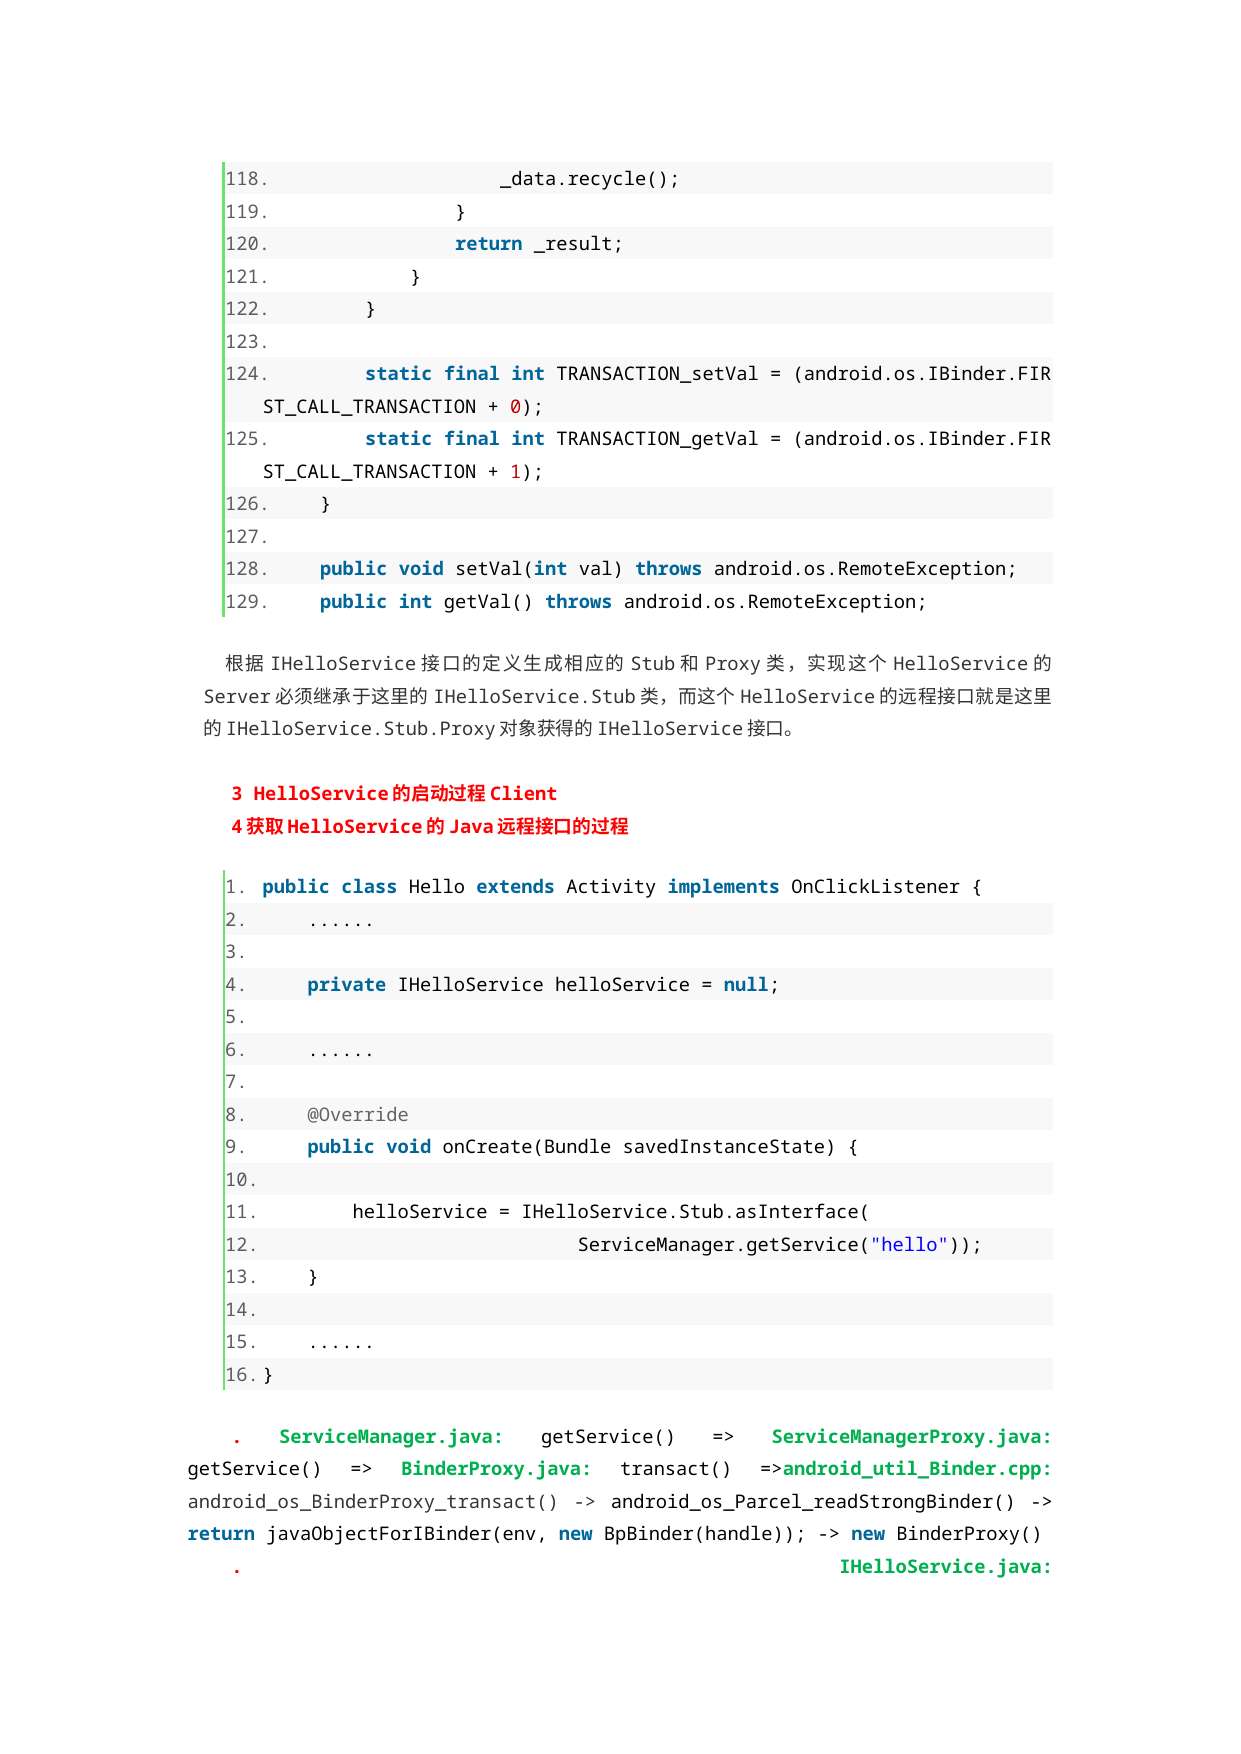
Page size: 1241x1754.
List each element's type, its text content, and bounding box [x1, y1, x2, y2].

list } [225, 194, 1053, 227]
text 3 HelloService的启动过程Client [187, 776, 1053, 809]
list private IHelloService helloService = null; [225, 968, 1053, 1000]
list helloService = IHelloService.Stub.asInterface( [225, 1195, 1053, 1228]
list @Override [225, 1098, 1053, 1130]
list _data.recycle(); [225, 162, 1053, 194]
text 根据IHelloService接口的定义生成相应的Stub和Proxy类，实现这个HelloService的Server必须继承于这里的IHelloService.Stub类，而这个HelloService的远程接口就是这里的IHelloService.Stub.Proxy对象获得的IHelloService接口。 [203, 708, 1053, 744]
list } [225, 1260, 1053, 1293]
list } [225, 292, 1053, 324]
list static final int TRANSACTION_getVal = (android.os.IBinder.FIRST_CALL_TRANSACTION + 1); [225, 422, 1053, 487]
text . ServiceManager.java: getService() => ServiceManagerProxy.java: getService() => BinderProxy.java: transact() =>android_util_Binder.cpp: android_os_BinderProxy_transact() -> android_os_Parcel_readStrongBinder() -> return javaObjectForIBinder(env, new BpBinder(handle)); -> new BinderProxy() [187, 1419, 1053, 1549]
list public void onCreate(Bundle savedInstanceState) { [225, 1130, 1053, 1163]
list public void setVal(int val) throws android.os.RemoteException; [225, 552, 1053, 584]
list return _result; [225, 227, 1053, 259]
list static final int TRANSACTION_setVal = (android.os.IBinder.FIRST_CALL_TRANSACTION + 0); [225, 357, 1053, 422]
list ...... [225, 1325, 1053, 1358]
list } [225, 1358, 1053, 1390]
list } [225, 259, 1053, 292]
text 4获取HelloService的Java远程接口的过程 [187, 809, 1053, 841]
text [187, 1549, 1053, 1582]
list public class Hello extends Activity implements OnClickListener { [225, 870, 1053, 903]
list ...... [225, 903, 1053, 935]
list public int getVal() throws android.os.RemoteException; [225, 584, 1053, 617]
list ...... [225, 1033, 1053, 1065]
text 根据IHelloService接口的定义生成相应的Stub和Proxy类，实现这个HelloService的Server必须继承于这里的IHelloService.Stub类，而这个HelloService的远程接口就是这里的IHelloService.Stub.Proxy对象获得的IHelloService接口。 [203, 646, 1053, 683]
list } [225, 487, 1053, 519]
list ServiceManager.getService("hello")); [225, 1228, 1053, 1260]
